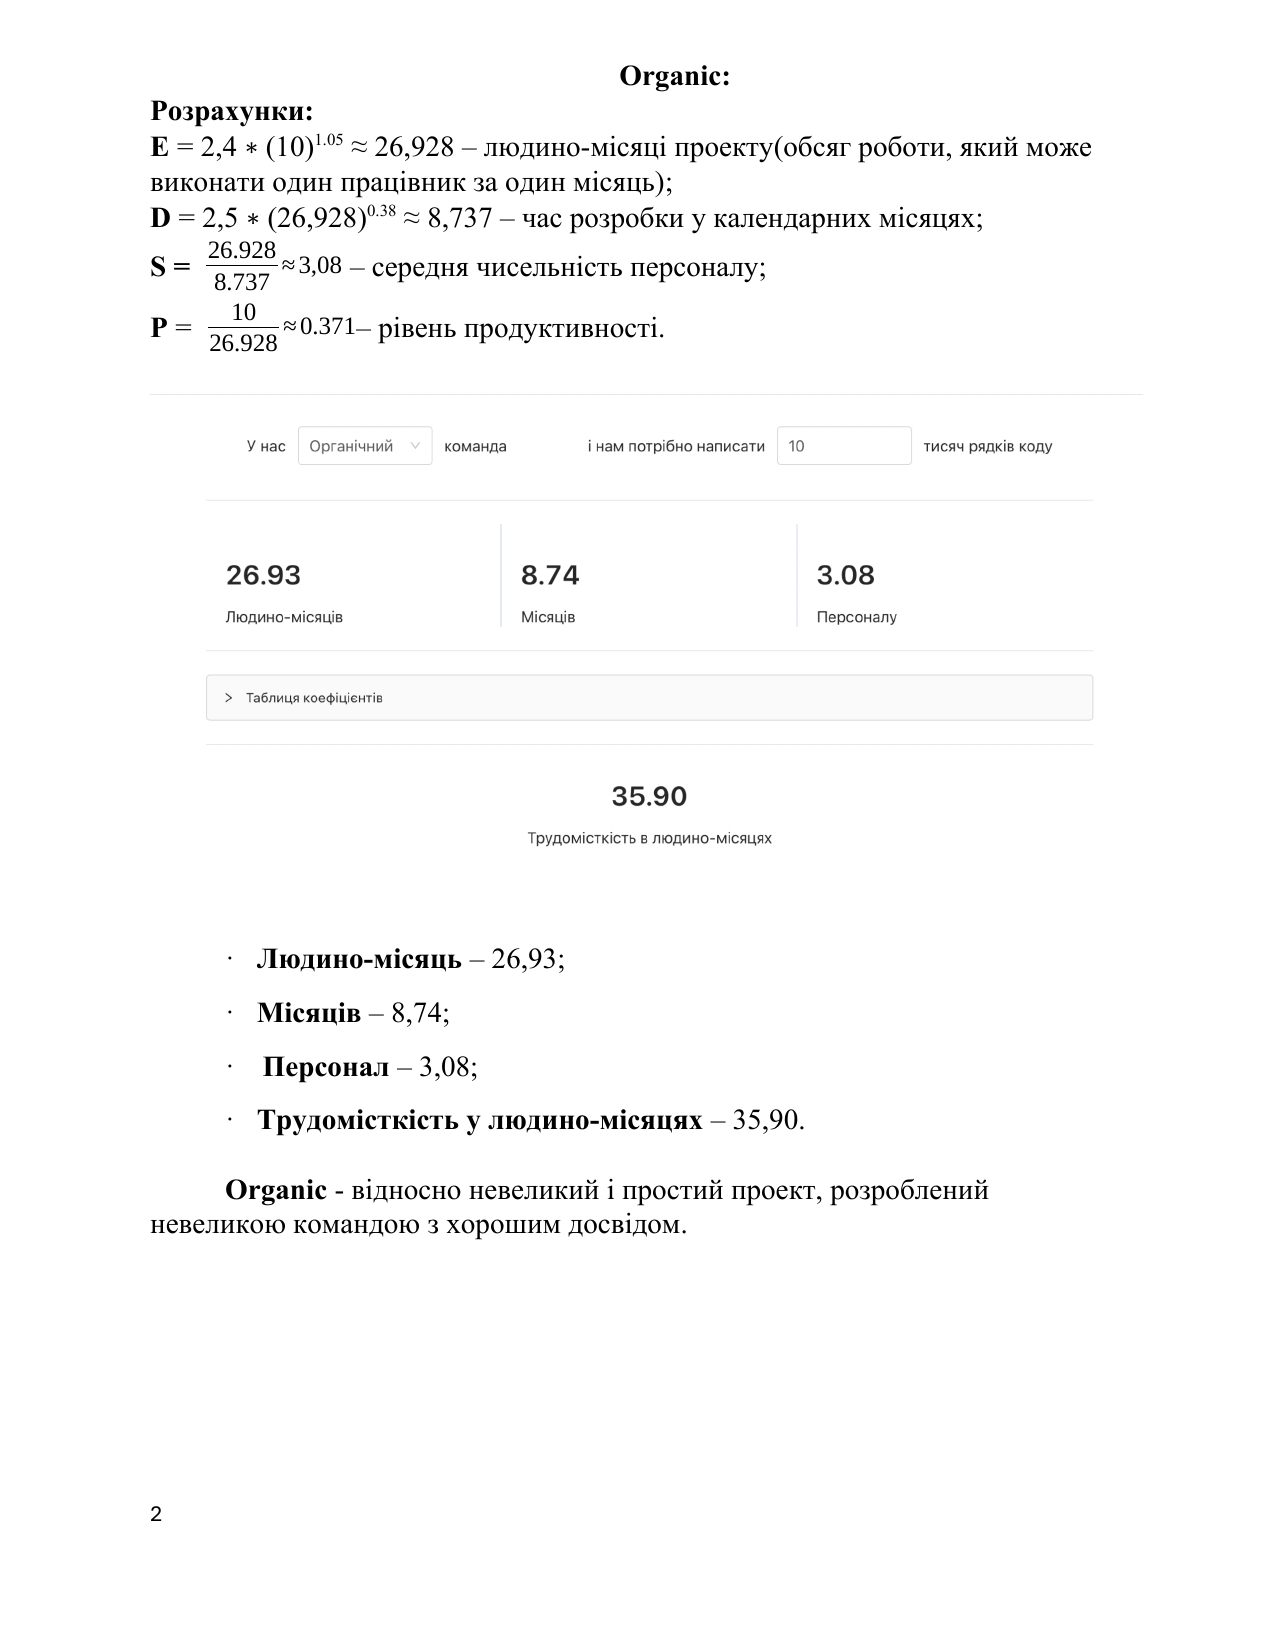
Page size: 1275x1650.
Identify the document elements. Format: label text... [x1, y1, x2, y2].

text S = – середня чисельність персоналу; [150, 237, 1125, 296]
text · Місяців – 8,74; [225, 996, 1125, 1029]
text · Людино-місяць – 26,93; [225, 943, 1125, 975]
text Розрахунки: [150, 94, 1125, 126]
text D0.38 [150, 200, 1125, 234]
text E1.05 [150, 129, 1125, 198]
text · Трудомісткість у людино-місяцях – 35,90. [225, 1103, 1125, 1136]
text Organic - відносно невеликий і простий проект, розроблений невеликою командою з хорошим досвідом. [150, 1173, 1125, 1240]
text · Персонал – 3,08; [225, 1050, 1125, 1082]
picture [150, 394, 1144, 871]
text Organic: [150, 59, 1125, 91]
text P = – рівень продуктивності. [150, 298, 1125, 357]
